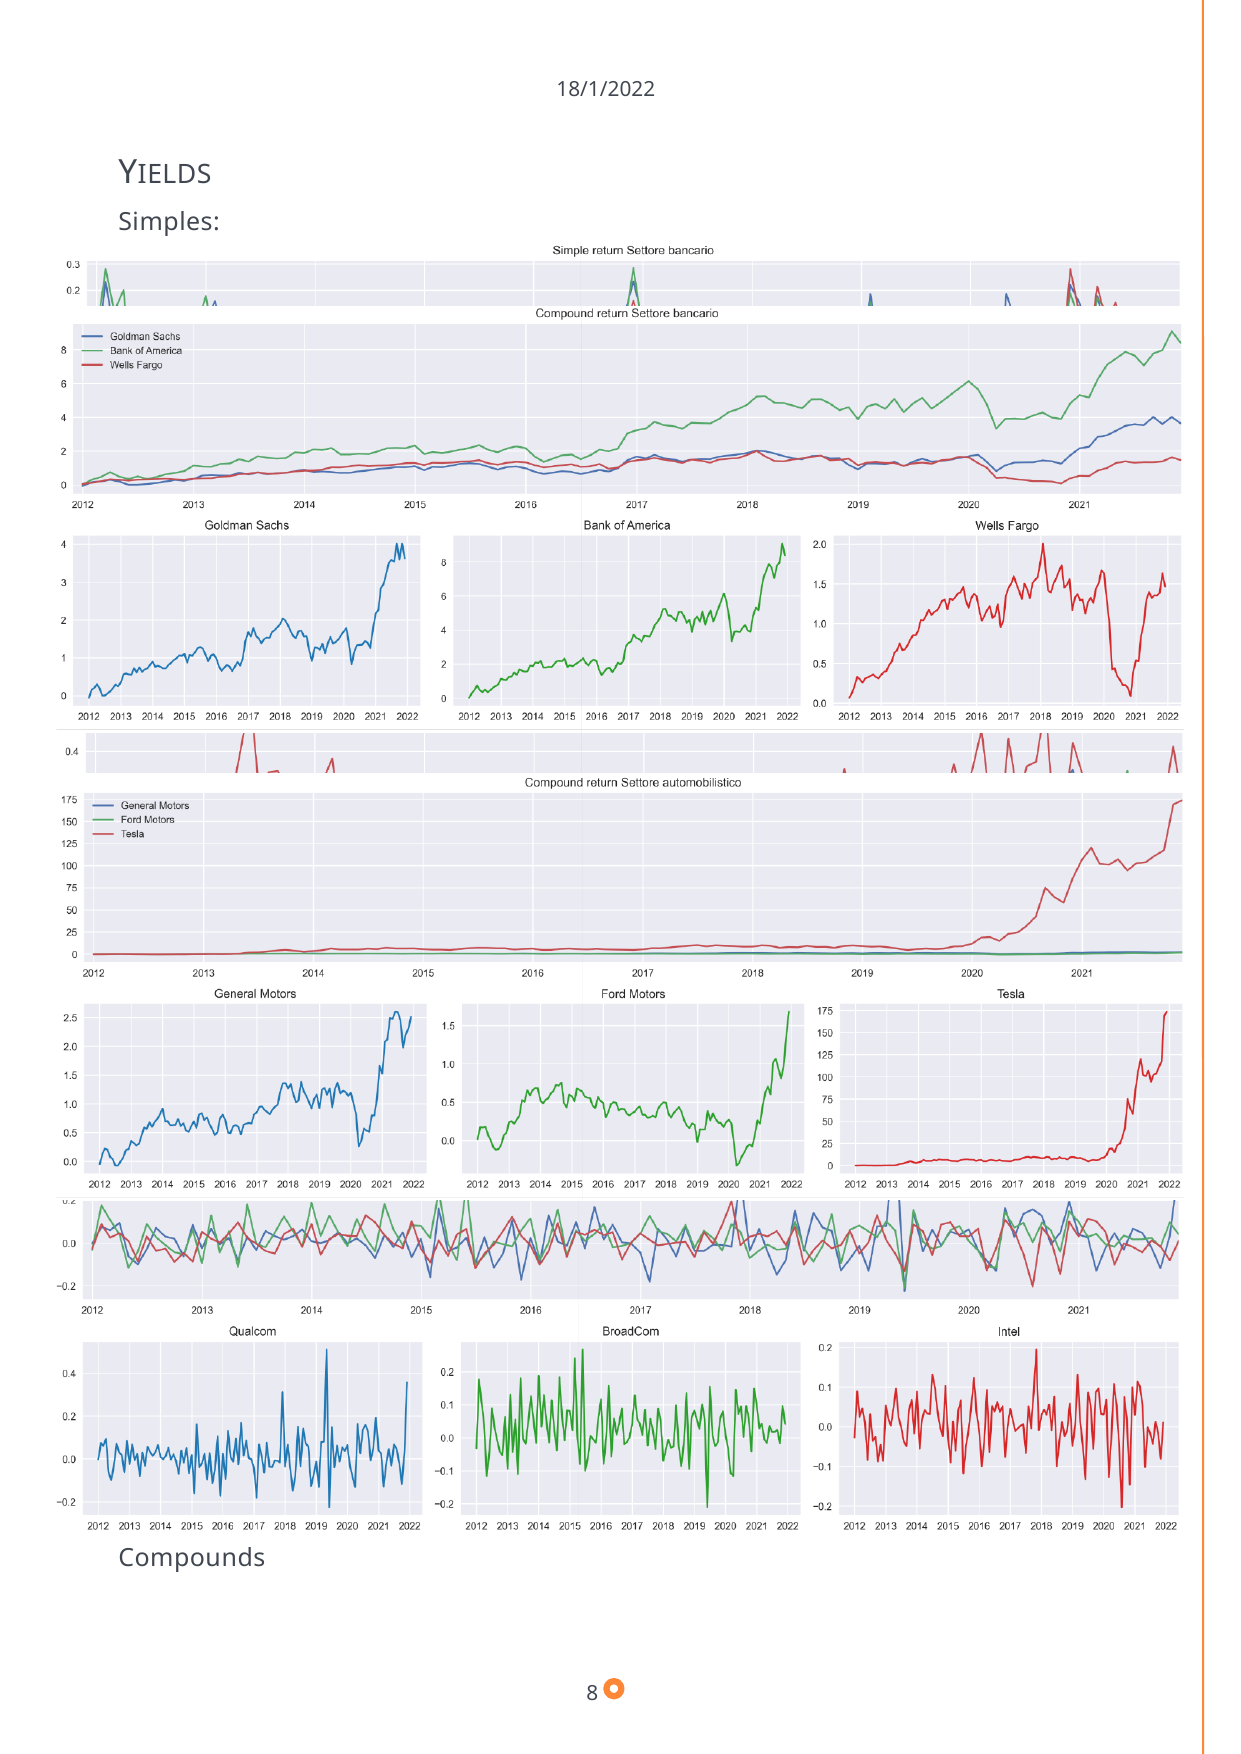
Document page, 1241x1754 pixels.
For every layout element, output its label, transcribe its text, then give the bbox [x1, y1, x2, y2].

subtitle Compounds [118, 1534, 1122, 1573]
subtitle Simples: [118, 204, 1122, 238]
picture [56, 241, 1184, 1534]
subtitle Yields [118, 148, 1122, 193]
